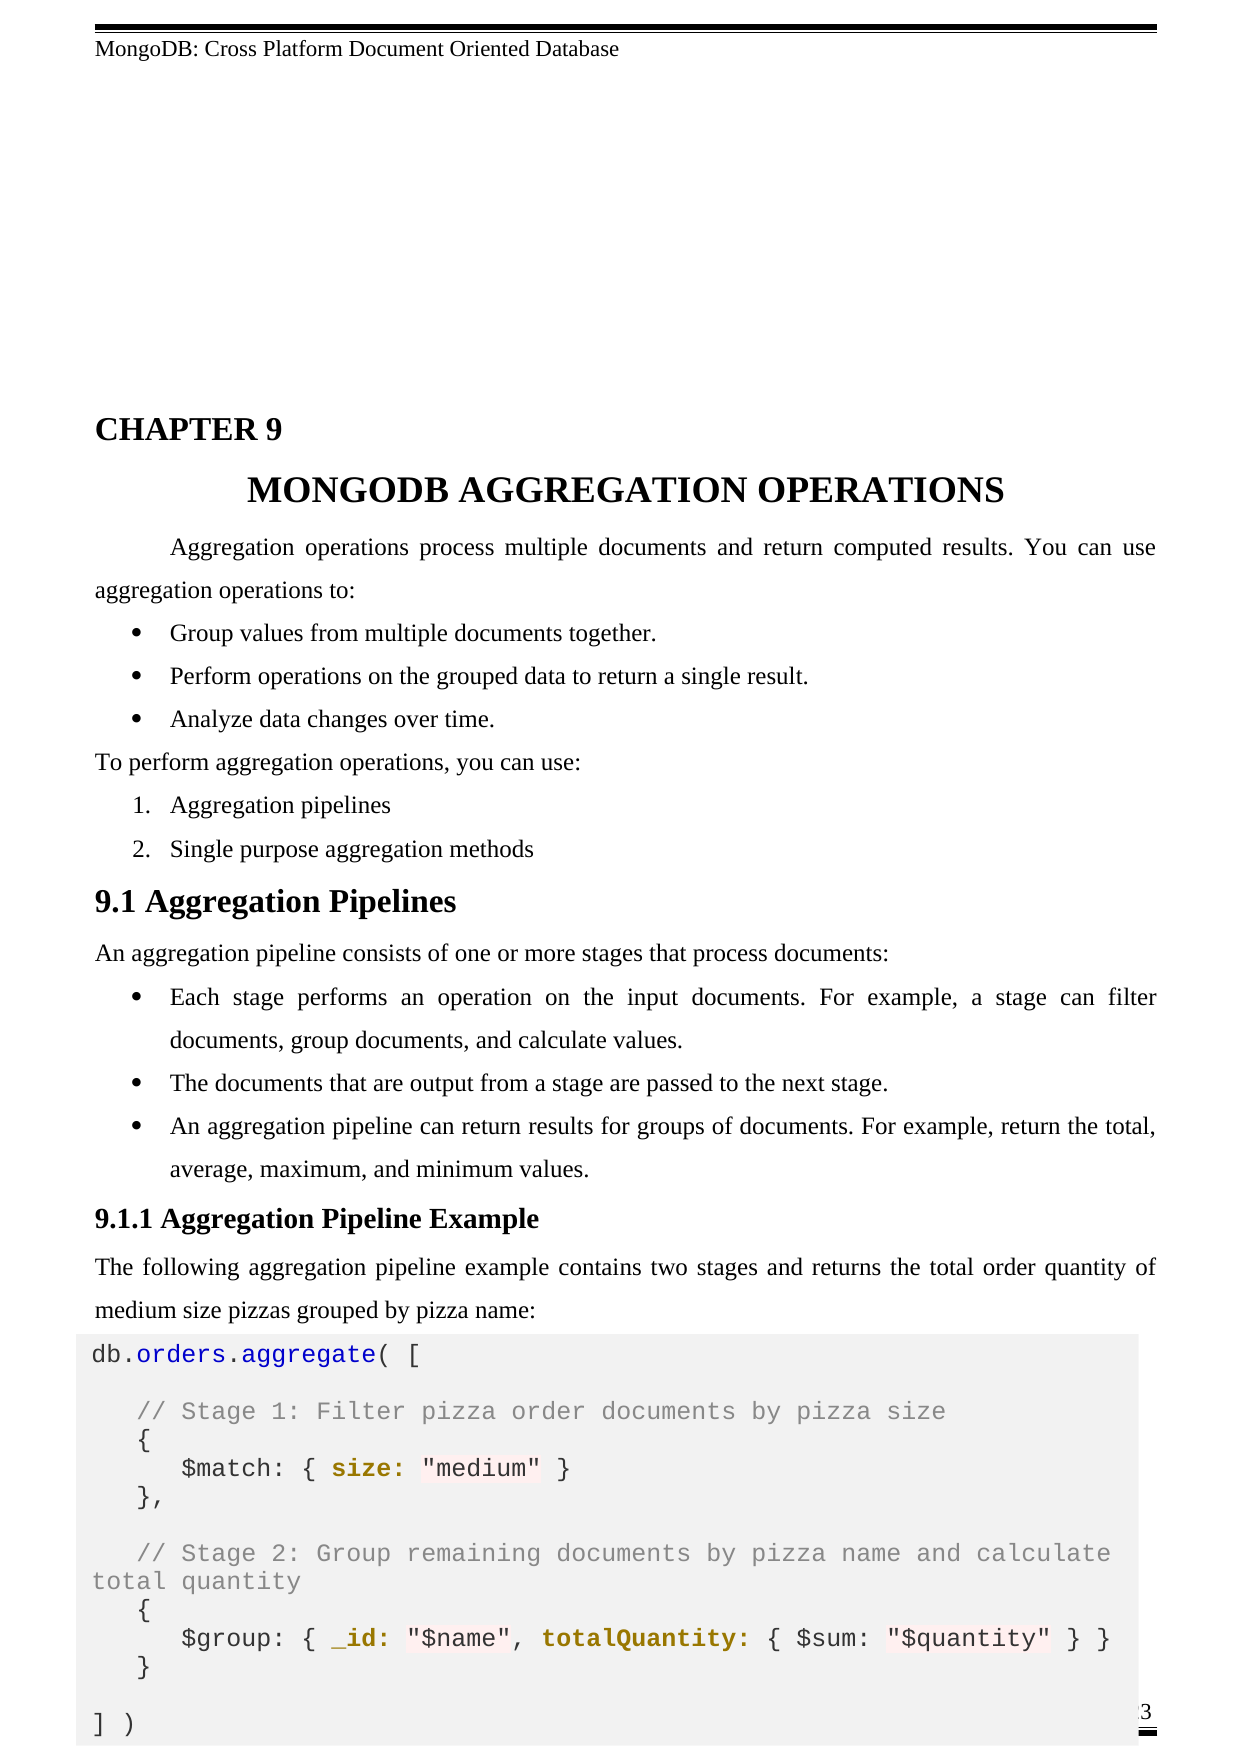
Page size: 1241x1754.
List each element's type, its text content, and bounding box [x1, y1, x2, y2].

subtitle CHAPTER 9 [94, 409, 1157, 448]
list The documents that are output from a stage are passed to the next stage. [132, 1068, 1157, 1097]
subtitle 9.1.1 Aggregation Pipeline Example [94, 1201, 1157, 1235]
list Single purpose aggregation methods [132, 834, 1157, 862]
list Aggregation pipelines [132, 791, 1157, 819]
subtitle 9.1 Aggregation Pipelines [94, 881, 1157, 919]
list An aggregation pipeline can return results for groups of documents. For example, return the total, average, maximum, and minimum values. [132, 1111, 1157, 1183]
list Perform operations on the grouped data to return a single result. [132, 661, 1157, 690]
list Analyze data changes over time. [132, 704, 1157, 733]
list Each stage performs an operation on the input documents. For example, a stage can filter documents, group documents, and calculate values. [132, 982, 1157, 1053]
text The following aggregation pipeline example contains two stages and returns the total order quantity of medium size pizzas grouped by pizza name: [94, 1252, 1157, 1323]
text MONGODB AGGREGATION OPERATIONS [94, 467, 1157, 510]
text Aggregation operations process multiple documents and return computed results. You can use aggregation operations to: [94, 532, 1157, 604]
list Group values from multiple documents together. [132, 618, 1157, 647]
text An aggregation pipeline consists of one or more stages that process documents: [94, 938, 1157, 967]
text To perform aggregation operations, you can use: [94, 747, 1157, 776]
